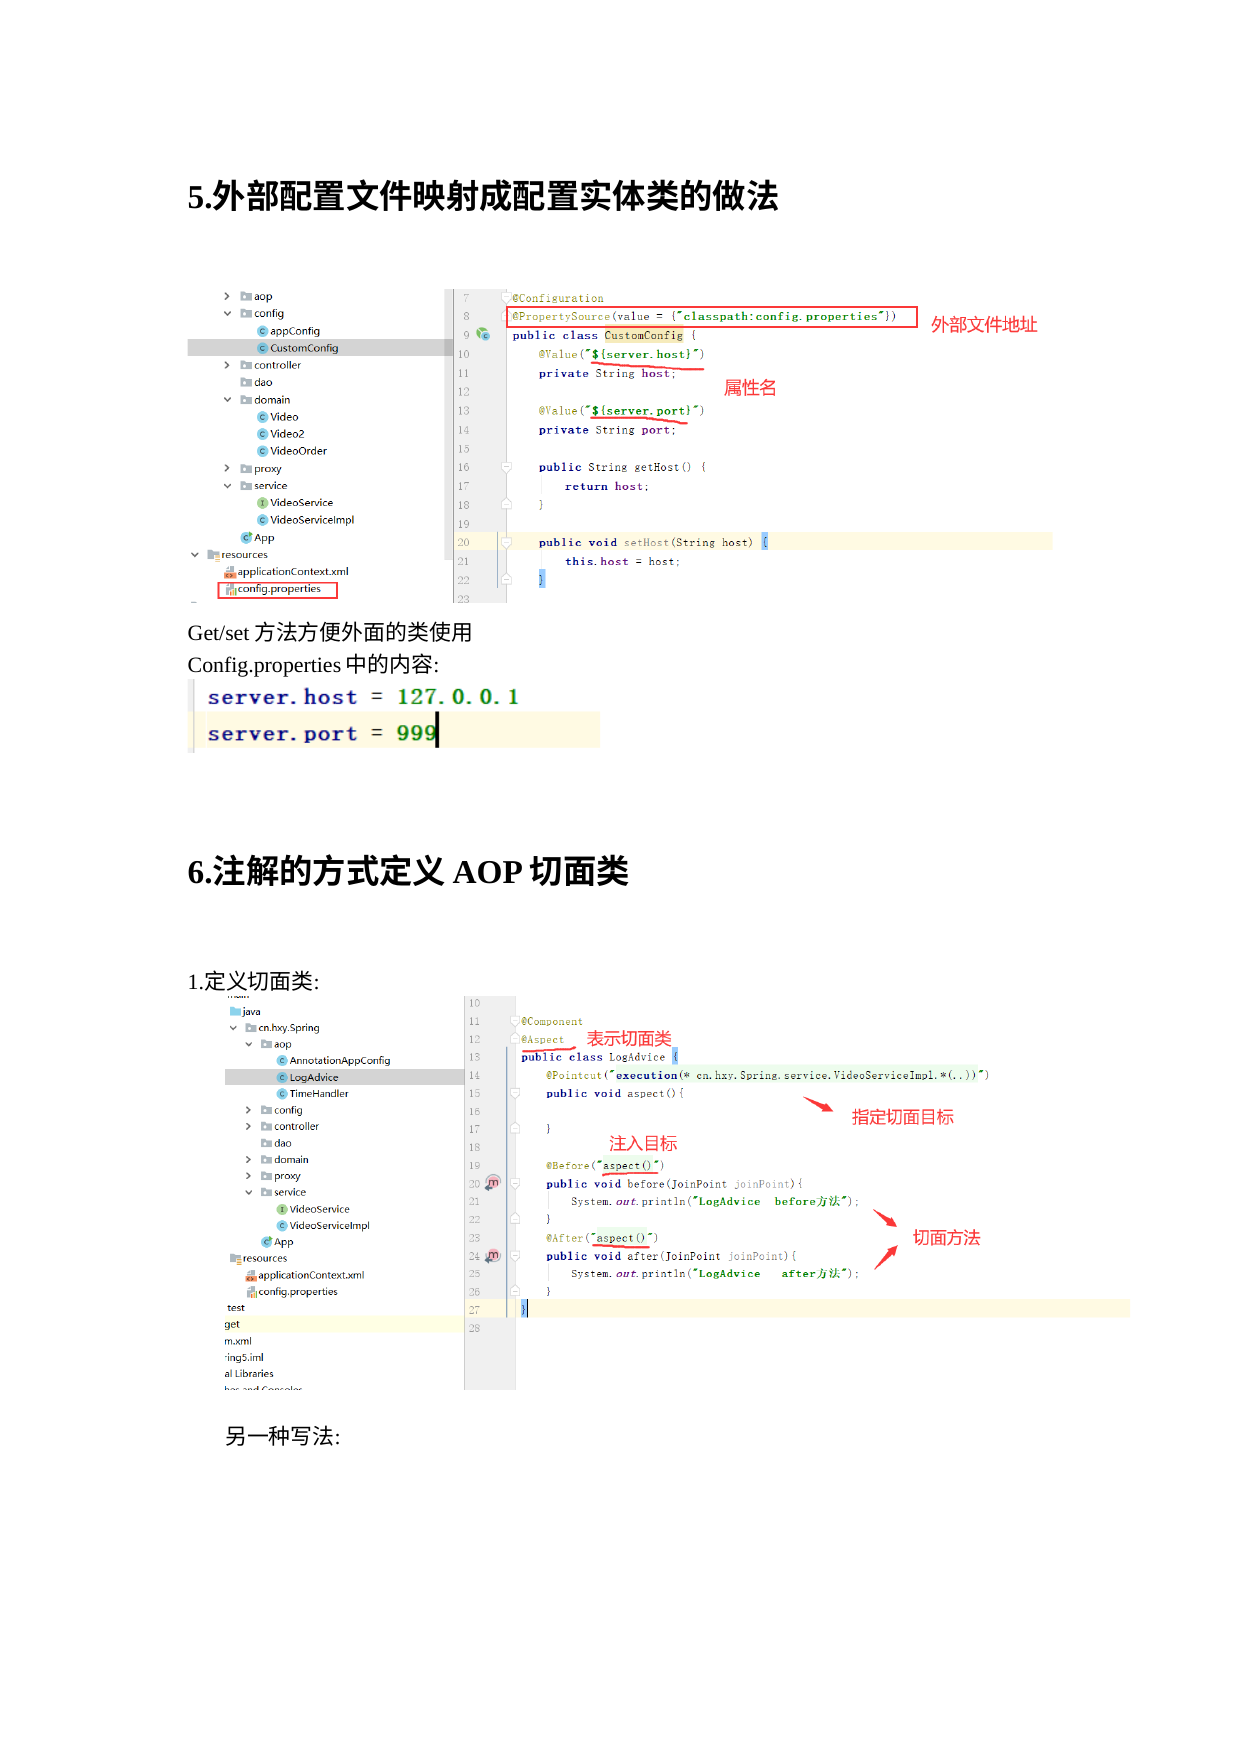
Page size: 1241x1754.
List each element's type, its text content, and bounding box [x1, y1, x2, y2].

picture [187, 289, 1053, 603]
subtitle 5.外部配置文件映射成配置实体类的做法 [187, 162, 1053, 227]
text Get/set方法方便外面的类使用 [187, 614, 1053, 647]
picture [225, 996, 1131, 1390]
list 另一种写法: [225, 1418, 1053, 1451]
text Config.properties中的内容: [187, 647, 1053, 679]
text 1.定义切面类: [187, 963, 1053, 996]
subtitle 6.注解的方式定义AOP切面类 [187, 836, 1053, 901]
picture [187, 679, 600, 753]
